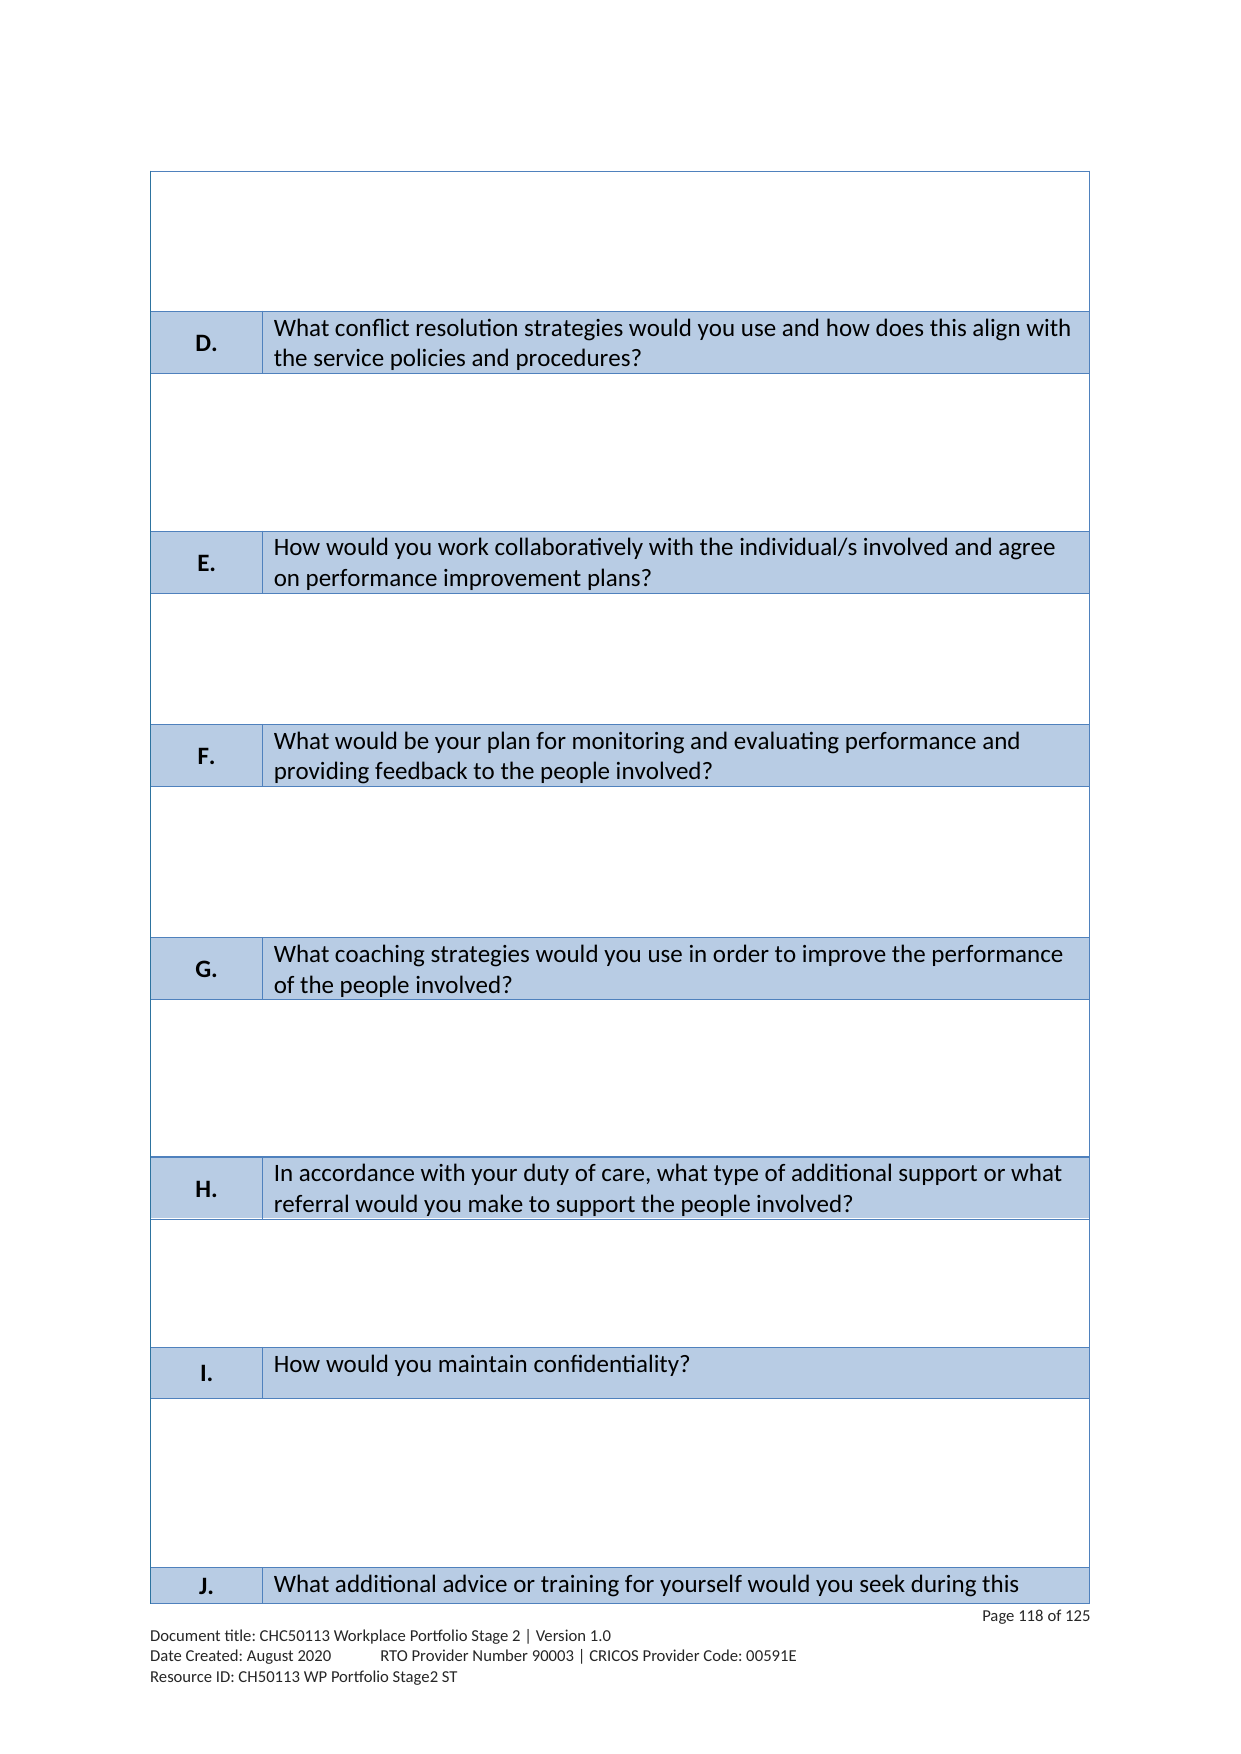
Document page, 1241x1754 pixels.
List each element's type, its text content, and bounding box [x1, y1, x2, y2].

table_cell [151, 172, 1089, 311]
table_cell [151, 1000, 1089, 1156]
table_cell How would you maintain confidentiality? [263, 1348, 1089, 1398]
table_cell [151, 1399, 1089, 1567]
table_cell [151, 594, 1089, 724]
table_cell [151, 1220, 1089, 1347]
table_cell How would you work collaboratively with the individual/s involved and agree on performance improvement plans? [263, 532, 1089, 593]
table_cell J. [151, 1568, 262, 1603]
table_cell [263, 1568, 1089, 1603]
table_cell E. [151, 532, 262, 593]
table_cell [151, 374, 1089, 531]
table_cell What conflict resolution strategies would you use and how does this align with the service policies and procedures? [263, 312, 1089, 373]
table_cell D. [151, 312, 262, 373]
table_cell I. [151, 1348, 262, 1398]
table_cell [151, 787, 1089, 937]
table_cell What would be your plan for monitoring and evaluating performance and providing feedback to the people involved? [263, 725, 1089, 786]
table_cell In accordance with your duty of care, what type of additional support or what referral would you make to support the people involved? [263, 1158, 1089, 1218]
table_cell What coaching strategies would you use in order to improve the performance of the people involved? [263, 938, 1089, 999]
table_cell G. [151, 938, 262, 999]
table_cell F. [151, 725, 262, 786]
table_cell H. [151, 1158, 262, 1218]
